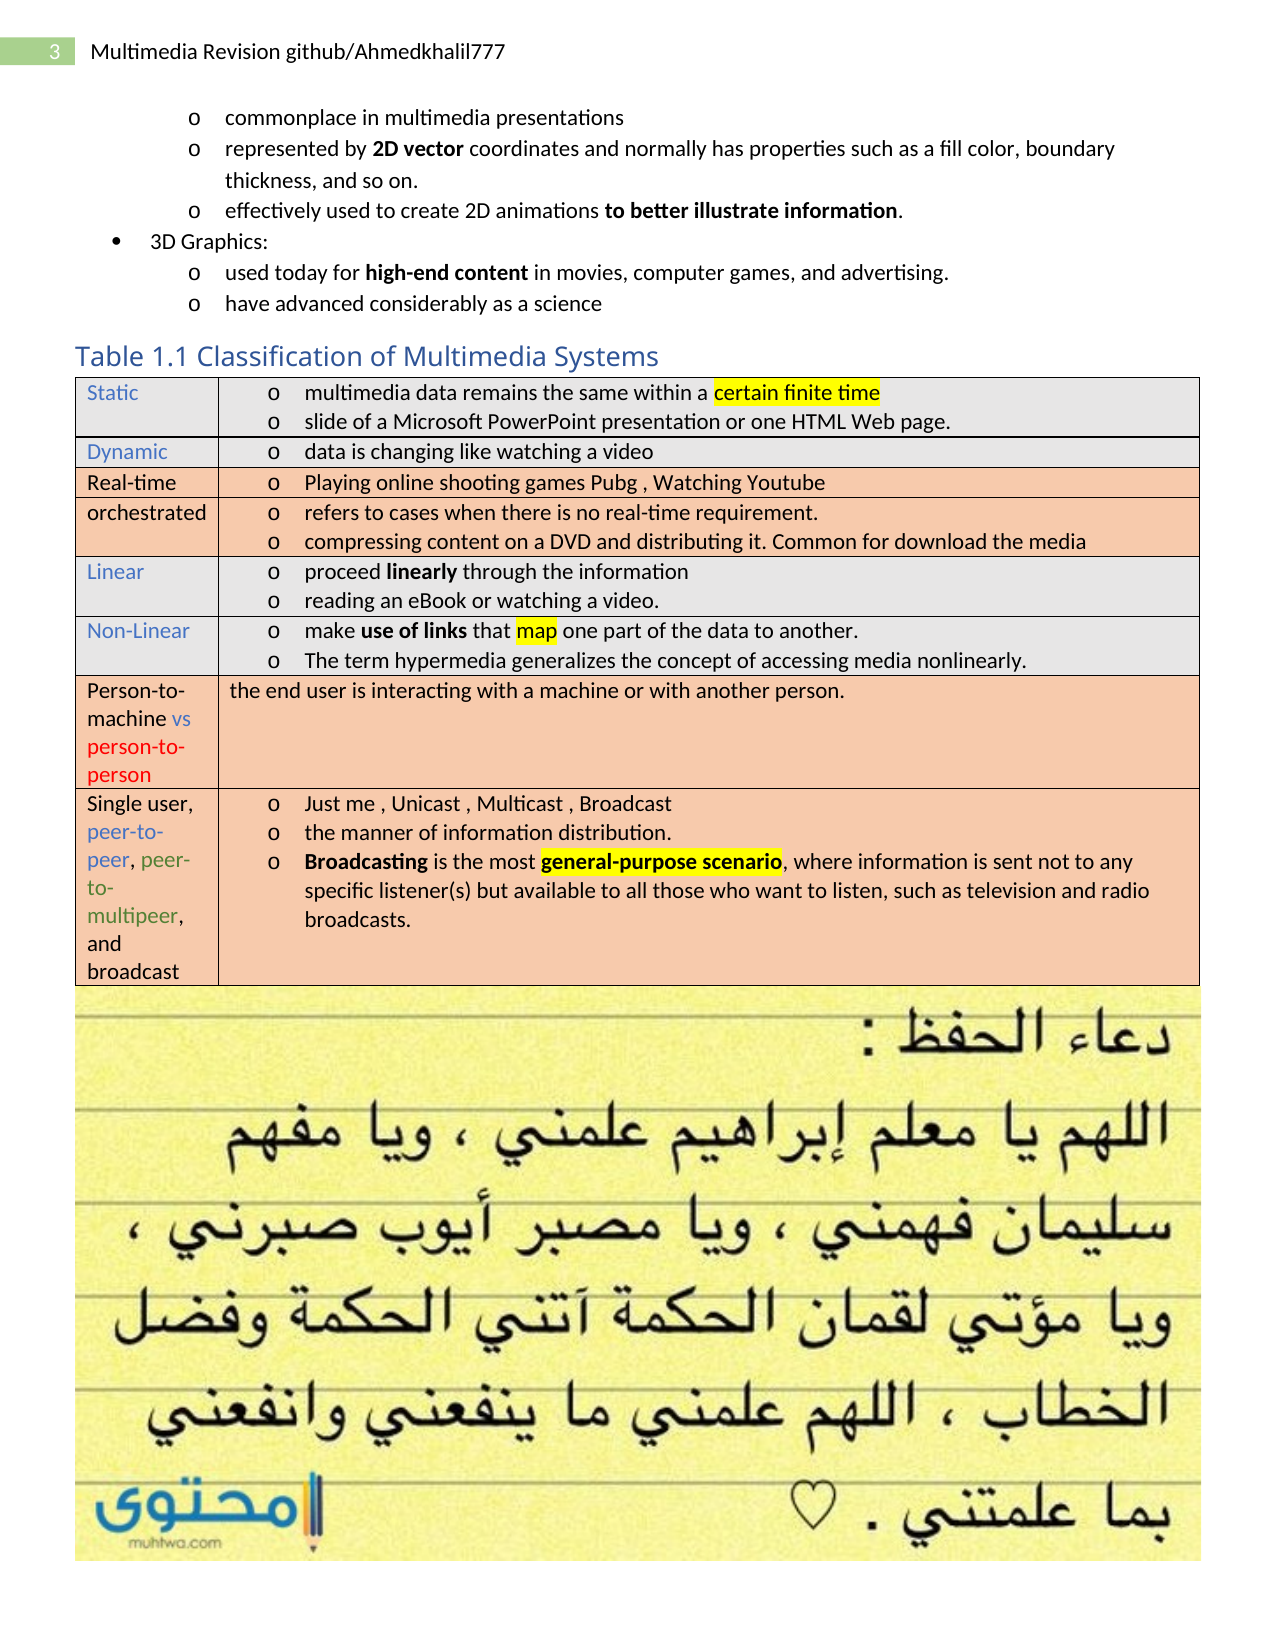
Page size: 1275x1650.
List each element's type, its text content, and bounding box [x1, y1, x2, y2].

table_cell Single user, peer-to-peer, peer-to-multipeer, and broadcast [76, 789, 218, 985]
table_cell Real-time [76, 468, 218, 497]
list used today for high-end content in movies, computer games, and advertising. [187, 258, 1200, 287]
table_cell Dynamic [76, 438, 218, 467]
table_cell orchestrated [76, 498, 218, 556]
list 3D Graphics: [112, 227, 1200, 256]
table_cell data is changing like watching a video [219, 438, 1199, 467]
table_cell Non-Linear [76, 617, 218, 675]
picture [75, 986, 1202, 1561]
table_header multimedia data remains the same within a certain finite time slide of a Microsoft PowerPoint presentation or one HTML Web page. [219, 378, 1199, 436]
table_cell Person-to-machine vs person-to-person [76, 676, 218, 788]
table_cell refers to cases when there is no real-time requirement. compressing content on a DVD and distributing it. Common for download the media [219, 498, 1199, 556]
table_cell make use of links that map one part of the data to another. The term hypermedia generalizes the concept of accessing media nonlinearly. [219, 617, 1199, 675]
list have advanced considerably as a science [187, 289, 1200, 318]
list represented by 2D vector coordinates and normally has properties such as a fill color, boundary thickness, and so on. [187, 134, 1200, 194]
table_cell Linear [76, 557, 218, 616]
table_header Static [76, 378, 218, 436]
subtitle Table 1.1 Classification of Multimedia Systems [75, 337, 1200, 374]
table_cell the end user is interacting with a machine or with another person. [219, 676, 1199, 788]
table_cell proceed linearly through the information reading an eBook or watching a video. [219, 557, 1199, 616]
table_cell Just me , Unicast , Multicast , Broadcast the manner of information distribution. Broadcasting is the most general-purpose scenario, where information is sent not to any specific listener(s) but available to all those who want to listen, such as television and radio broadcasts. [219, 789, 1199, 985]
list commonplace in multimedia presentations [187, 103, 1200, 132]
table_cell Playing online shooting games Pubg , Watching Youtube [219, 468, 1199, 497]
list effectively used to create 2D animations to better illustrate information. [187, 196, 1200, 225]
